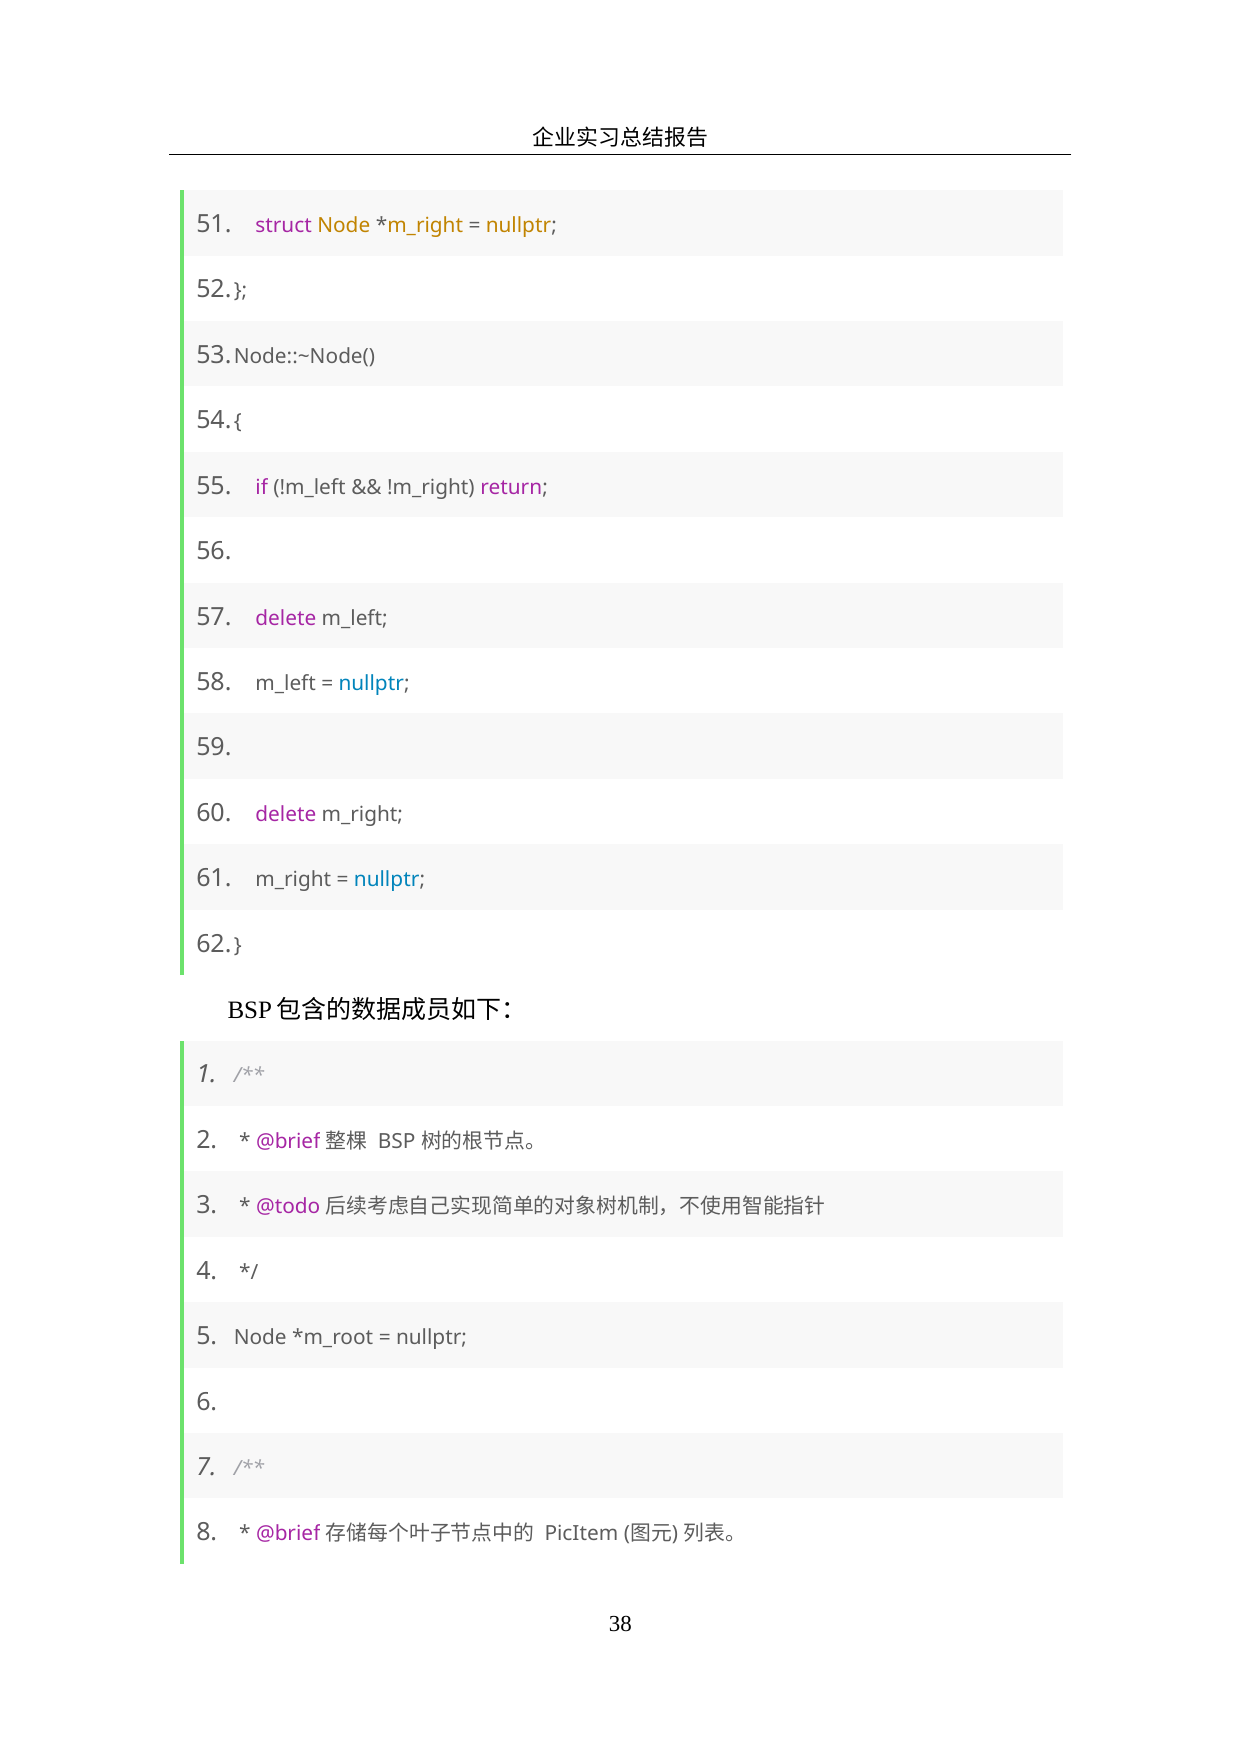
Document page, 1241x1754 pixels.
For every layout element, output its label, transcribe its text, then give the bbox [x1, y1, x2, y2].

list Node::~Node() [184, 321, 1063, 386]
list struct Node *m_right = nullptr; [184, 190, 1063, 256]
list * @brief 整棵 BSP 树的根节点。 [184, 1106, 1063, 1171]
list m_left = nullptr; [184, 648, 1063, 713]
list Node *m_root = nullptr; [184, 1302, 1063, 1368]
list /** [184, 1041, 1063, 1106]
list m_right = nullptr; [184, 844, 1063, 910]
list */ [184, 1237, 1063, 1302]
text BSP包含的数据成员如下： [177, 975, 1063, 1041]
list * @brief 存储每个叶子节点中的 PicItem (图元) 列表。 [184, 1498, 1063, 1564]
list { [184, 386, 1063, 452]
list delete m_left; [184, 583, 1063, 648]
list if (!m_left && !m_right) return; [184, 452, 1063, 517]
list delete m_right; [184, 779, 1063, 844]
list } [184, 910, 1063, 975]
list }; [184, 256, 1063, 321]
list * @todo 后续考虑自己实现简单的对象树机制，不使用智能指针 [184, 1171, 1063, 1237]
list /** [184, 1433, 1063, 1498]
